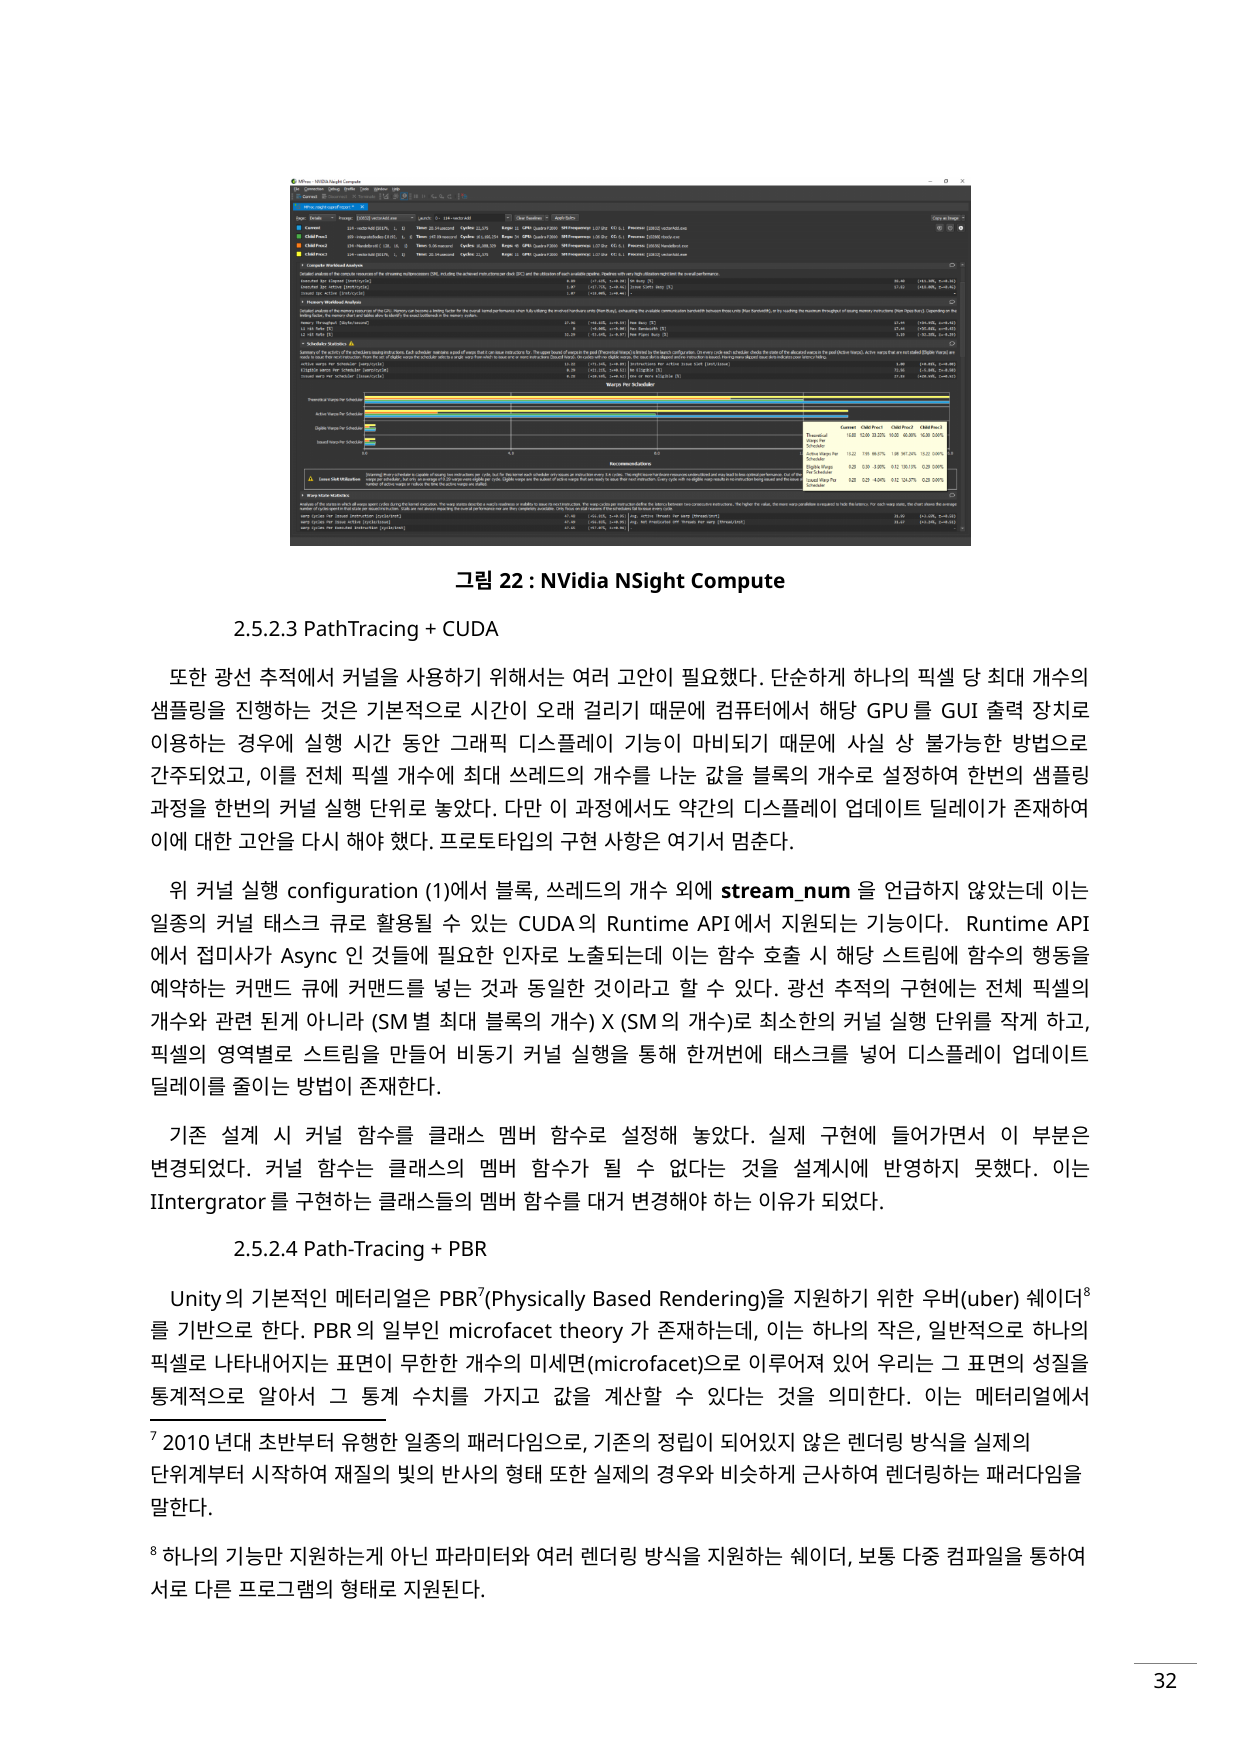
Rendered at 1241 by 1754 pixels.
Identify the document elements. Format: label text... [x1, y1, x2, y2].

text 위 커널 실행 configuration (1)에서 블록, 쓰레드의 개수 외에 stream_num 을 언급하지 않았는데 이는 일종의 커널 태스크 큐로 활용될 수 있는 CUDA의 Runtime API에서 지원되는 기능이다. Runtime API에서 접미사가 Async 인 것들에 필요한 인자로 노출되는데 이는 함수 호출 시 해당 스트림에 함수의 행동을 예약하는 커맨드 큐에 커맨드를 넣는 것과 동일한 것이라고 할 수 있다. 광선 추적의 구현에는 전체 픽셀의 개수와 관련 된게 아니라 (SM별 최대 블록의 개수) X (SM의 개수)로 최소한의 커널 실행 단위를 작게 하고, 픽셀의 영역별로 스트림을 만들어 비동기 커널 실행을 통해 한꺼번에 태스크를 넣어 디스플레이 업데이트 딜레이를 줄이는 방법이 존재한다. [150, 874, 1090, 1101]
text 또한 광선 추적에서 커널을 사용하기 위해서는 여러 고안이 필요했다. 단순하게 하나의 픽셀 당 최대 개수의 샘플링을 진행하는 것은 기본적으로 시간이 오래 걸리기 때문에 컴퓨터에서 해당 GPU를 GUI 출력 장치로 이용하는 경우에 실행 시간 동안 그래픽 디스플레이 기능이 마비되기 때문에 사실 상 불가능한 방법으로 간주되었고, 이를 전체 픽셀 개수에 최대 쓰레드의 개수를 나눈 값을 블록의 개수로 설정하여 한번의 샘플링 과정을 한번의 커널 실행 단위로 놓았다. 다만 이 과정에서도 약간의 디스플레이 업데이트 딜레이가 존재하여 이에 대한 고안을 다시 해야 했다. 프로토타입의 구현 사항은 여기서 멈춘다. [150, 661, 1090, 855]
text 기존 설계 시 커널 함수를 클래스 멤버 함수로 설정해 놓았다. 실제 구현에 들어가면서 이 부분은 변경되었다. 커널 함수는 클래스의 멤버 함수가 될 수 없다는 것을 설계시에 반영하지 못했다. 이는 IIntergrator를 구현하는 클래스들의 멤버 함수를 대거 변경해야 하는 이유가 되었다. [150, 1120, 1090, 1216]
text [150, 1282, 1090, 1410]
text 2.5.2.4 Path-Tracing + PBR [209, 1234, 1090, 1263]
picture [290, 177, 971, 546]
text 2.5.2.3 PathTracing + CUDA [209, 614, 1090, 643]
